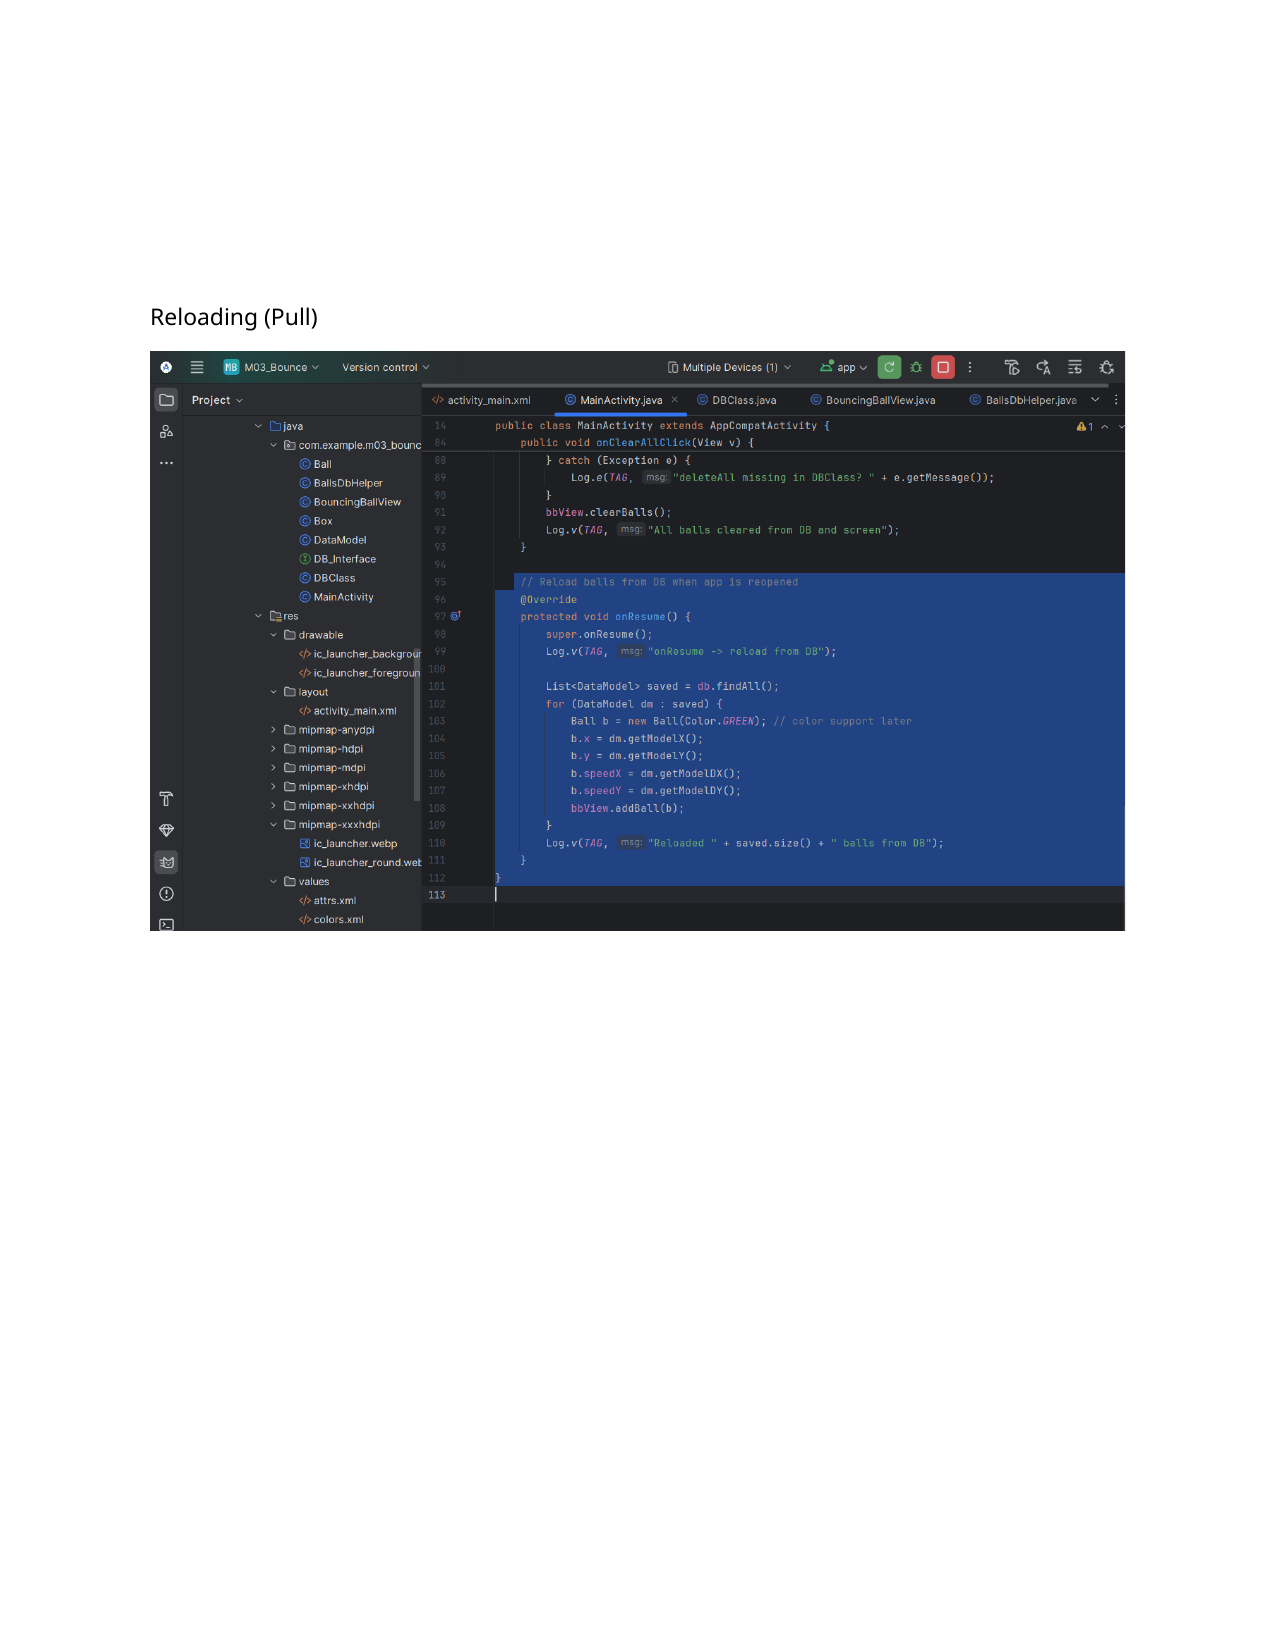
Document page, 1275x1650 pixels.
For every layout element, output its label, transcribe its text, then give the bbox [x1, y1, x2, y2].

picture [150, 351, 1125, 931]
text Reloading (Pull) [150, 301, 1125, 332]
